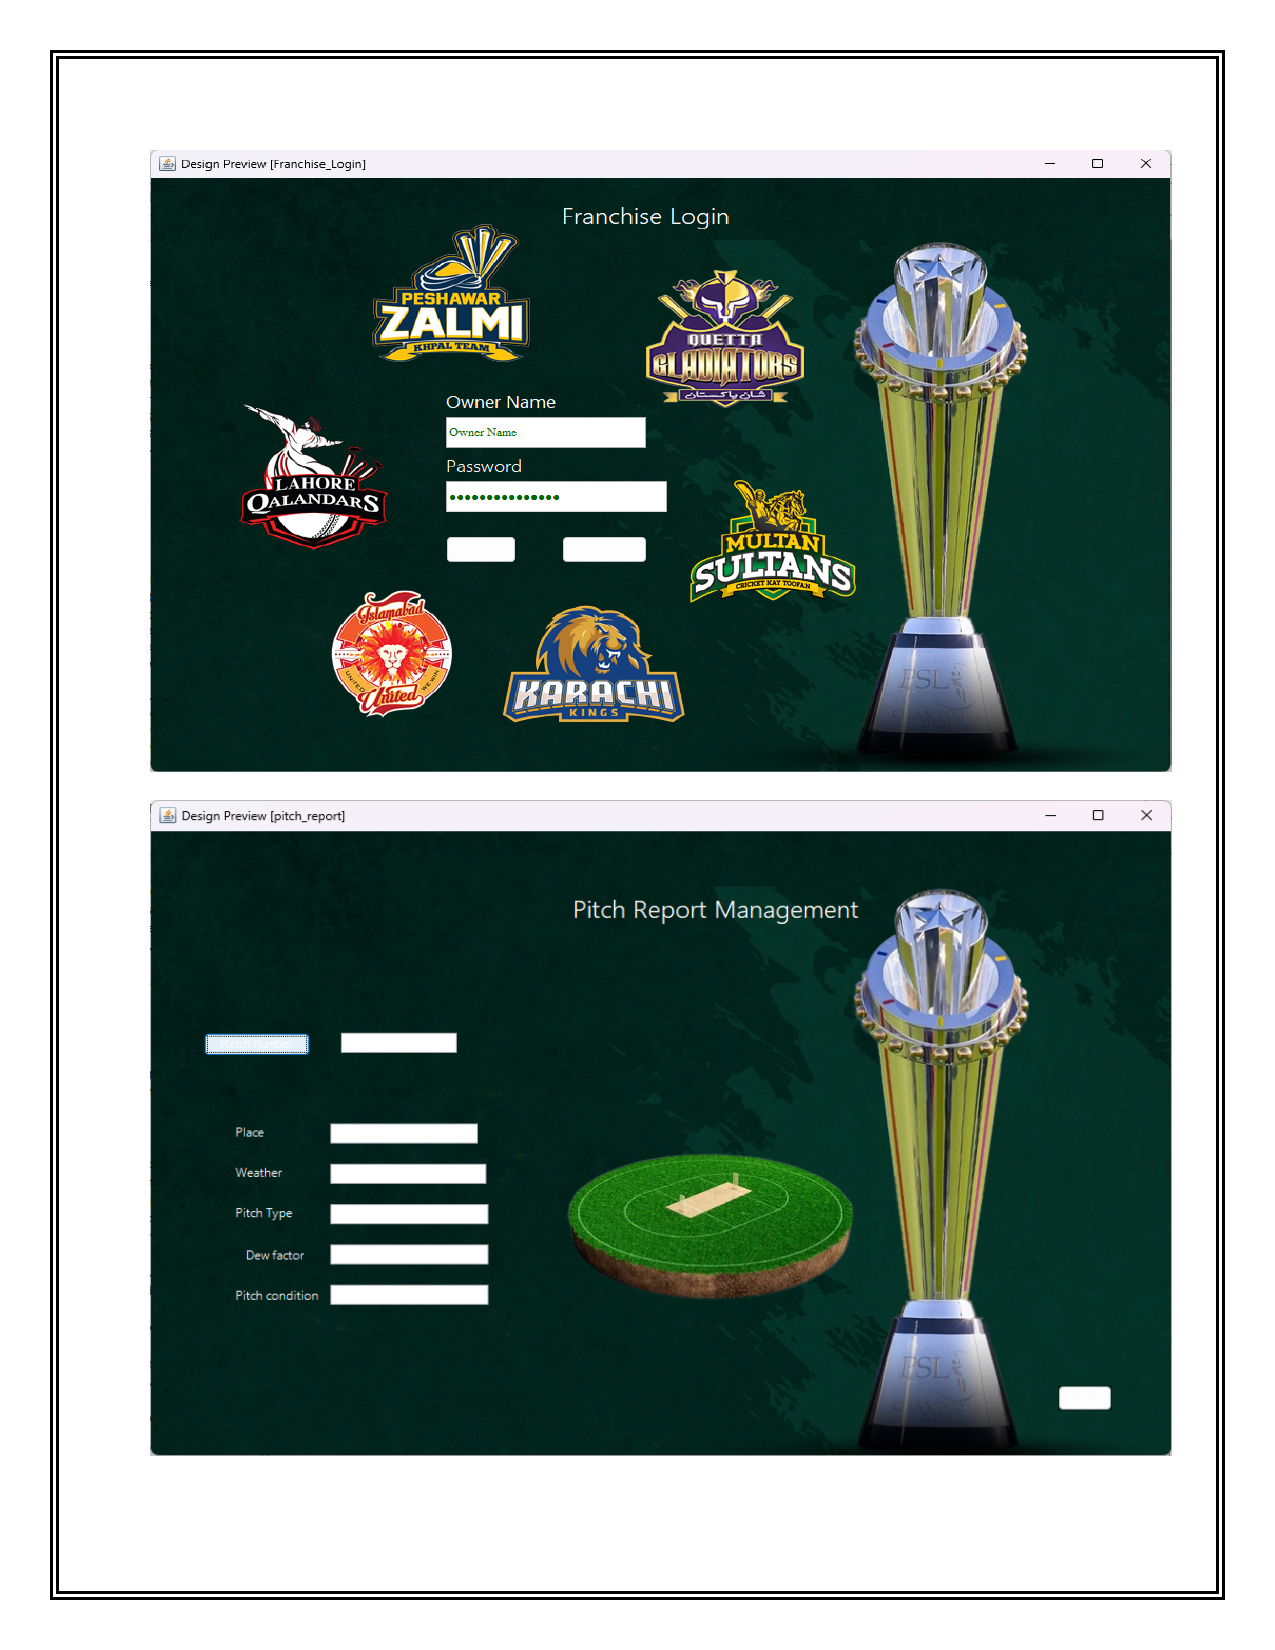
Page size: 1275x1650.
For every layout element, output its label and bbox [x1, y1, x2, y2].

picture [150, 800, 1172, 1456]
picture [150, 150, 1172, 772]
